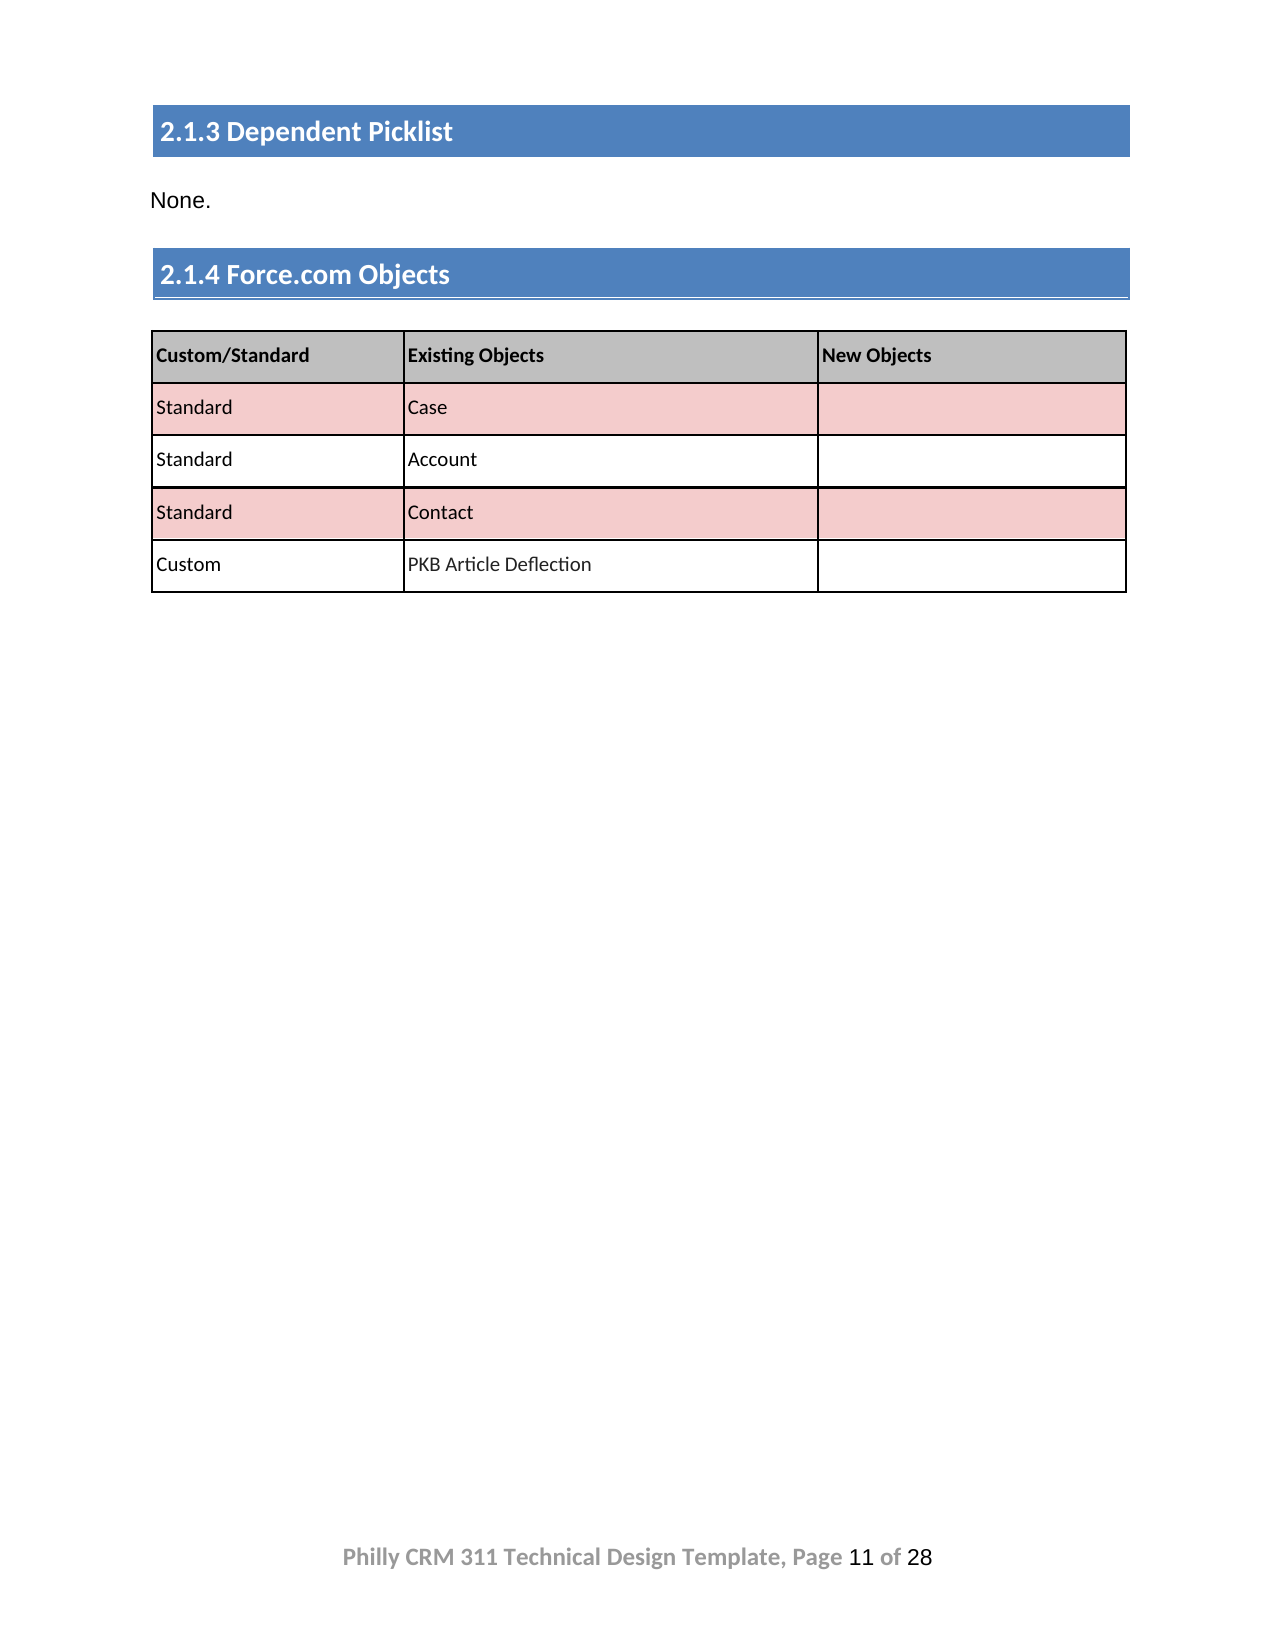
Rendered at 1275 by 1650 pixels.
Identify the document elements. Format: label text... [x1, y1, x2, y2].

table_cell PKB Article Deflection [405, 541, 817, 591]
table_cell Standard [153, 384, 403, 434]
table_cell [819, 489, 1125, 538]
table_cell Standard [153, 436, 403, 486]
table_cell [819, 541, 1125, 591]
table_header Existing Objects [405, 332, 817, 382]
table_cell Standard [153, 489, 403, 538]
table_cell [819, 436, 1125, 486]
table_cell Contact [405, 489, 817, 538]
table_header 2.1.3 Dependent Picklist [155, 107, 1128, 155]
text None. [150, 187, 1125, 214]
table_header Custom/Standard [153, 332, 403, 382]
table_header 2.1.4 Force.com Objects [155, 250, 1128, 297]
table_cell [819, 384, 1125, 434]
table_cell Case [405, 384, 817, 434]
table_cell Account [405, 436, 817, 486]
table_cell Custom [153, 541, 403, 591]
table_header New Objects [819, 332, 1125, 382]
